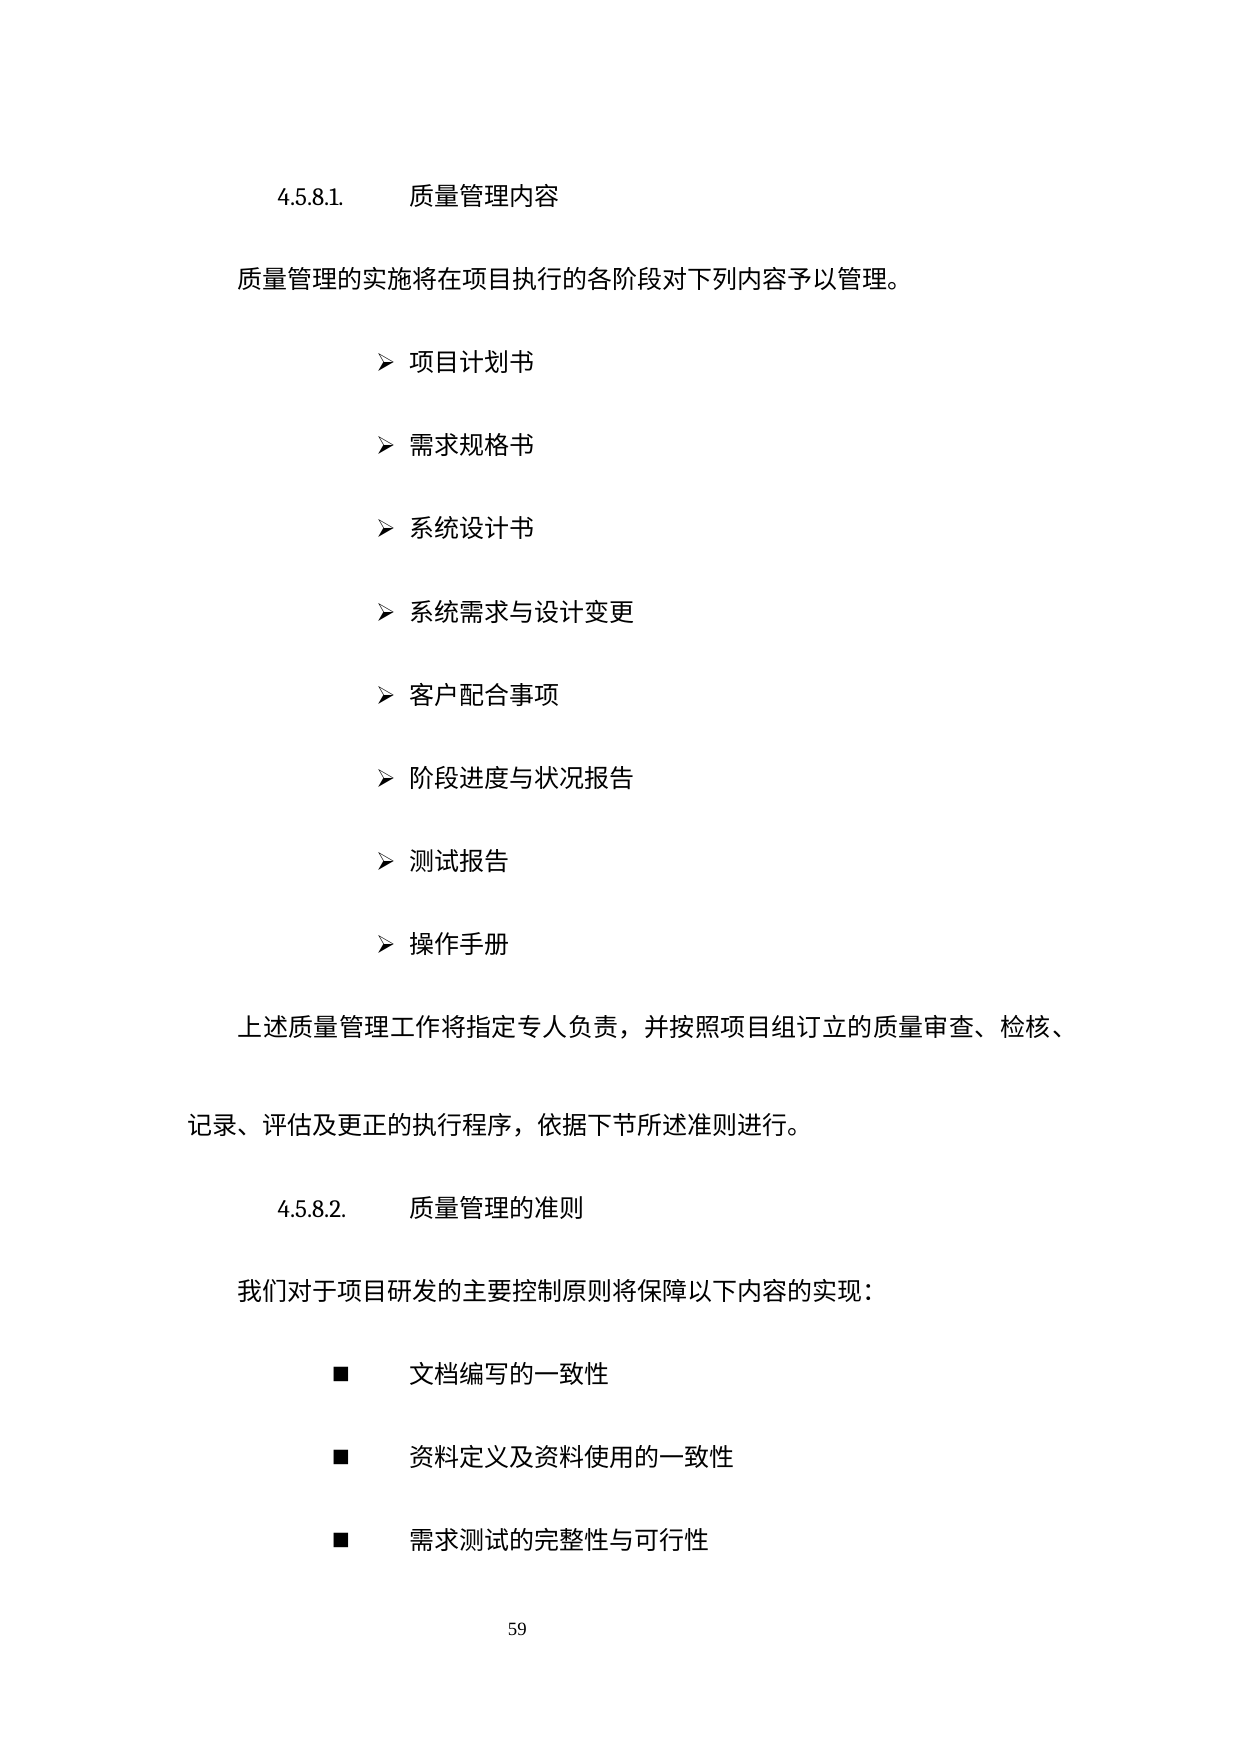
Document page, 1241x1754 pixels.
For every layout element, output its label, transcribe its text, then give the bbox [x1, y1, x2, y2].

list 阶段进度与状况报告 [326, 744, 1053, 809]
subtitle 质量管理的准则 [277, 1174, 1053, 1239]
list 操作手册 [326, 910, 1053, 975]
list 系统需求与设计变更 [326, 578, 1053, 643]
list 资料定义及资料使用的一致性 [281, 1423, 1053, 1488]
list 项目计划书 [326, 328, 1053, 393]
text 我们对于项目研发的主要控制原则将保障以下内容的实现： [187, 1257, 1053, 1322]
list 测试报告 [326, 827, 1053, 892]
text 质量管理的实施将在项目执行的各阶段对下列内容予以管理。 [187, 245, 1053, 310]
list 文档编写的一致性 [281, 1340, 1053, 1405]
list 需求测试的完整性与可行性 [281, 1506, 1053, 1571]
subtitle 质量管理内容 [277, 162, 1053, 227]
text 上述质量管理工作将指定专人负责，并按照项目组订立的质量审查、检核、记录、评估及更正的执行程序，依据下节所述准则进行。 [187, 993, 1053, 1156]
list 需求规格书 [326, 411, 1053, 476]
list 系统设计书 [326, 494, 1053, 559]
list 客户配合事项 [326, 661, 1053, 726]
